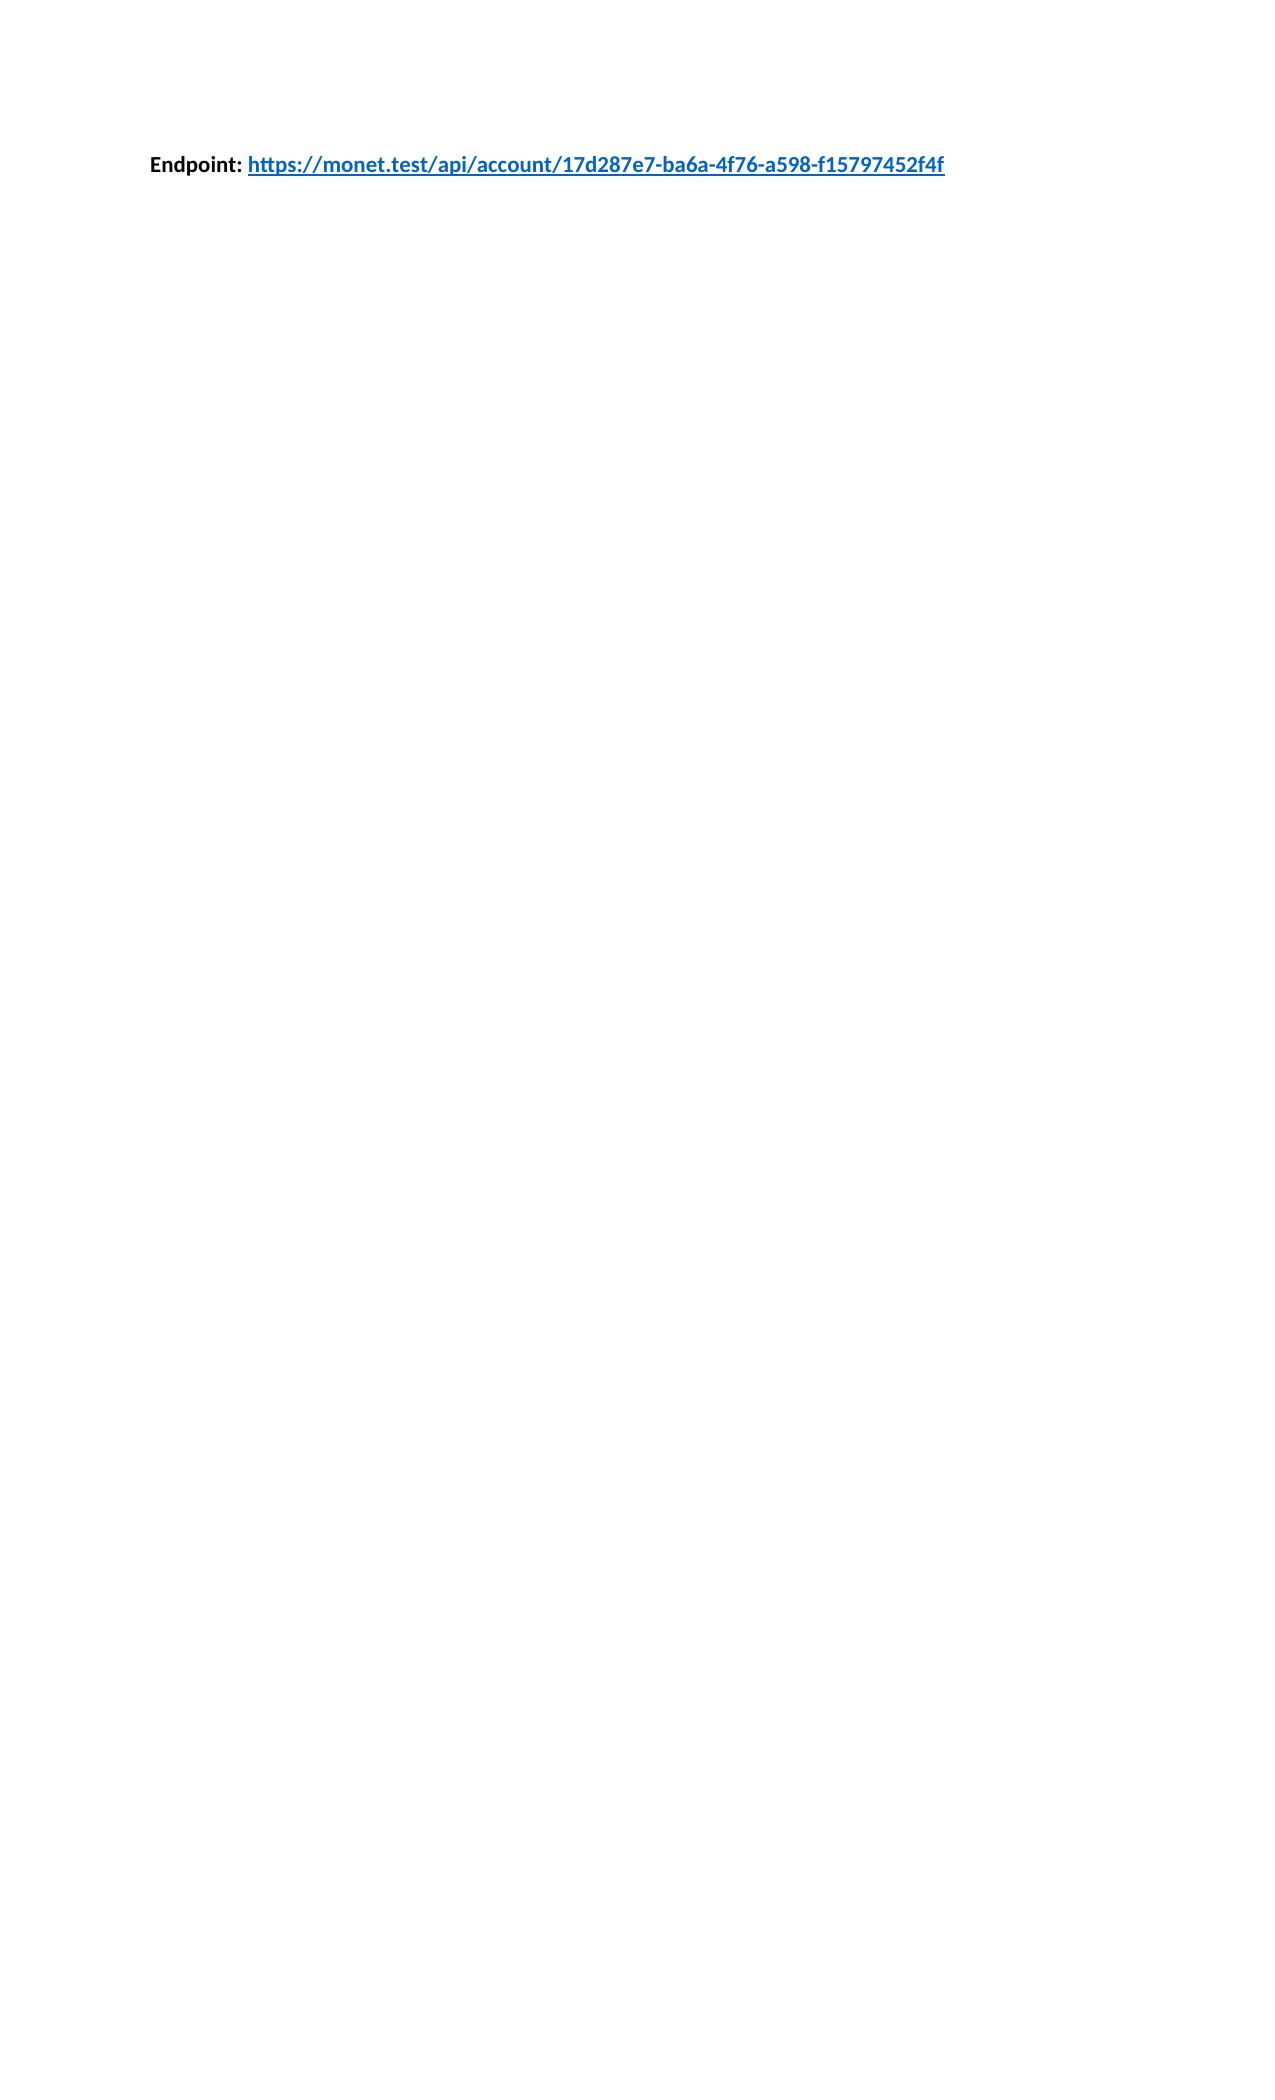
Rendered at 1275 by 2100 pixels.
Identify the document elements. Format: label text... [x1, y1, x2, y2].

text Endpoint: https://monet.test/api/account/17d287e7-ba6a-4f76-a598-f15797452f4f [150, 150, 1125, 178]
